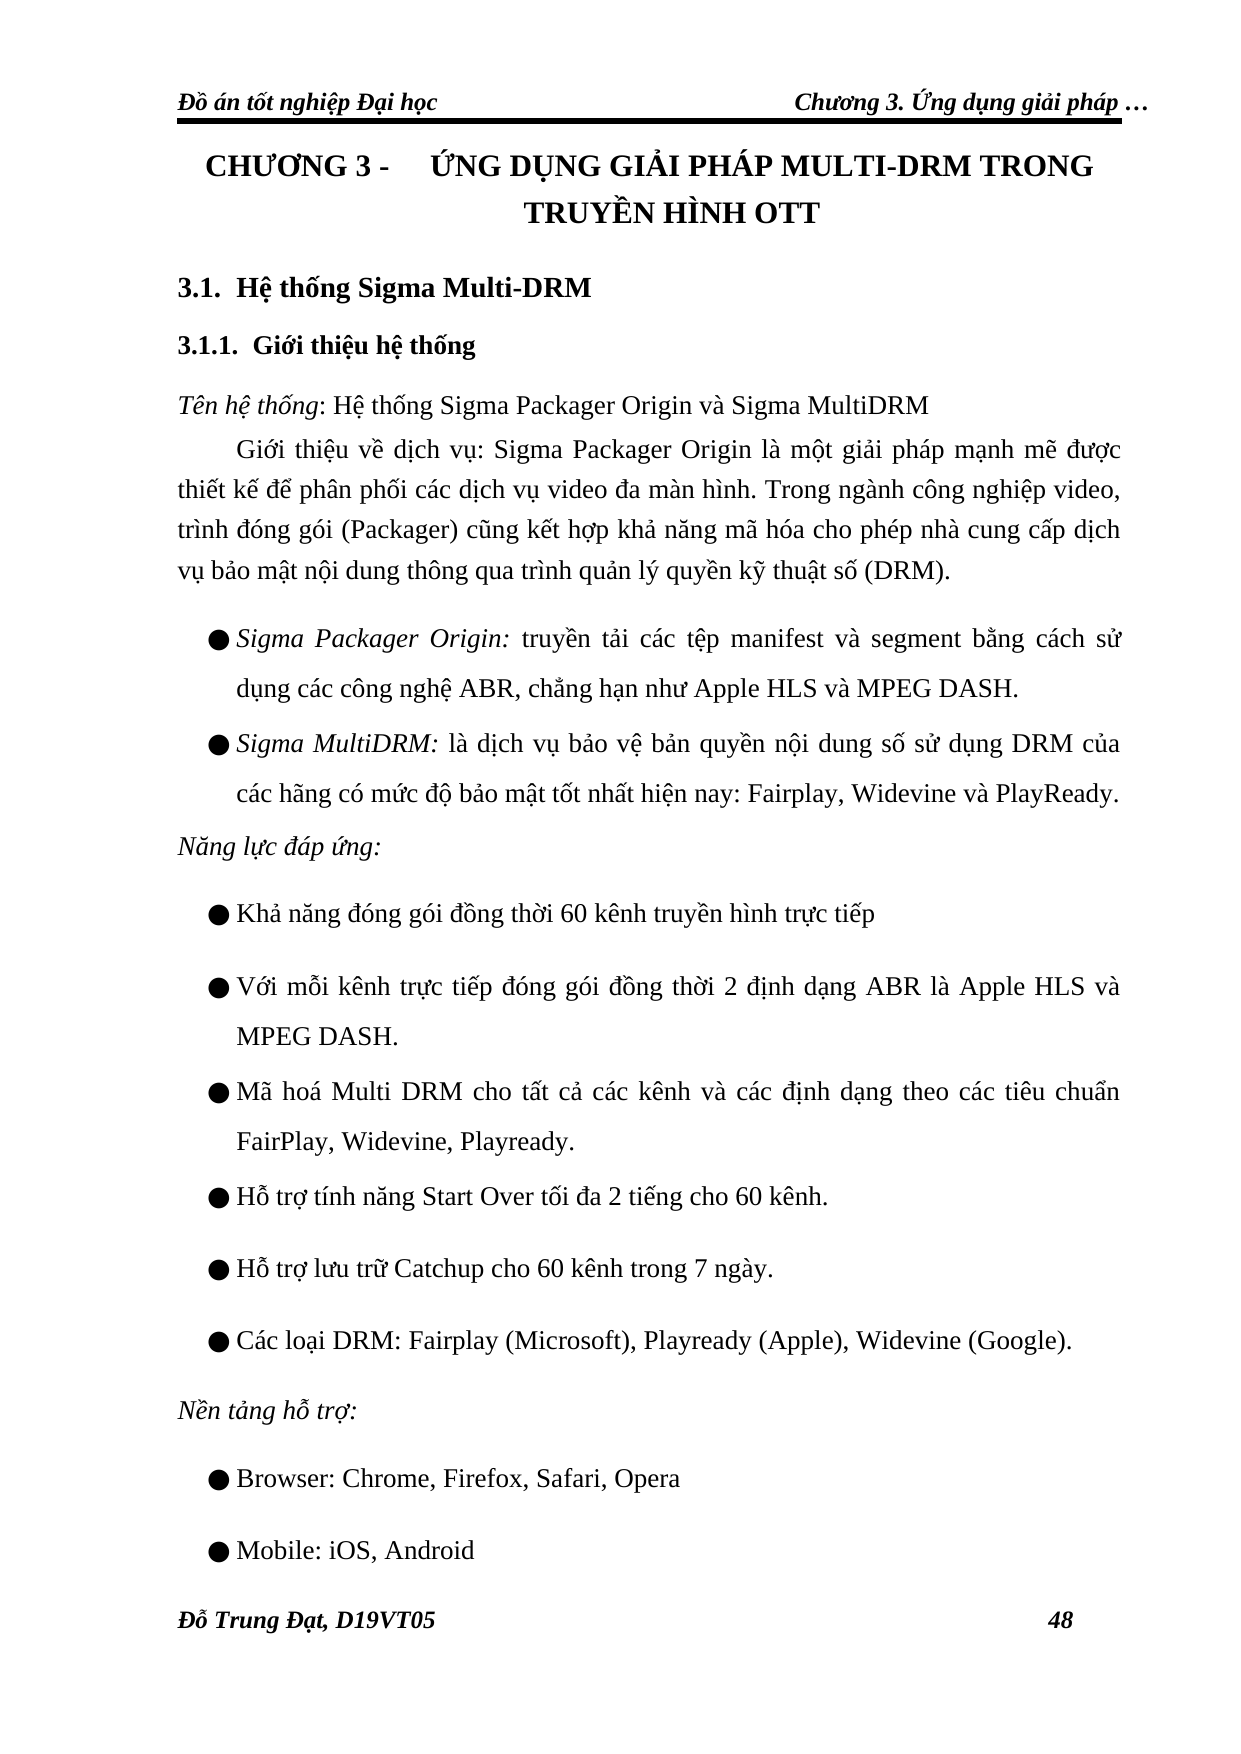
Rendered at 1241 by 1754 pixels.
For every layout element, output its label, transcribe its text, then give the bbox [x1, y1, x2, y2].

list Hỗ trợ tính năng Start Over tối đa 2 tiếng cho 60 kênh. [207, 1169, 1122, 1225]
list Hỗ trợ lưu trữ Catchup cho 60 kênh trong 7 ngày. [207, 1241, 1122, 1297]
list Browser: Chrome, Firefox, Safari, Opera [207, 1451, 1122, 1507]
subtitle ỨNG DỤNG GIẢI PHÁP MULTI-DRM TRONG TRUYỀN HÌNH OTT [177, 148, 1122, 230]
subtitle Giới thiệu hệ thống [177, 333, 1122, 364]
text Tên hệ thống: Hệ thống Sigma Packager Origin và Sigma MultiDRM [177, 393, 1122, 424]
text Giới thiệu về dịch vụ: Sigma Packager Origin là một giải pháp mạnh mẽ được thiết kế để phân phối các dịch vụ video đa màn hình. Trong ngành công nghiệp video, trình đóng gói (Packager) cũng kết hợp khả năng mã hóa cho phép nhà cung cấp dịch vụ bảo mật nội dung thông qua trình quản lý quyền kỹ thuật số (DRM). [177, 437, 1122, 589]
list Sigma MultiDRM: là dịch vụ bảo vệ bản quyền nội dung số sử dụng DRM của các hãng có mức độ bảo mật tốt nhất hiện nay: Fairplay, Widevine và PlayReady. [207, 716, 1122, 812]
text Năng lực đáp ứng: [177, 834, 1122, 865]
list Mã hoá Multi DRM cho tất cả các kênh và các định dạng theo các tiêu chuẩn FairPlay, Widevine, Playready. [207, 1064, 1122, 1160]
list Các loại DRM: Fairplay (Microsoft), Playready (Apple), Widevine (Google). [207, 1313, 1122, 1369]
subtitle Hệ thống Sigma Multi-DRM [177, 270, 1122, 304]
list Mobile: iOS, Android [207, 1523, 1122, 1579]
text Nền tảng hỗ trợ: [177, 1398, 1122, 1429]
list Sigma Packager Origin: truyền tải các tệp manifest và segment bằng cách sử dụng các công nghệ ABR, chẳng hạn như Apple HLS và MPEG DASH. [207, 611, 1122, 707]
list Khả năng đóng gói đồng thời 60 kênh truyền hình trực tiếp [207, 887, 1122, 942]
list Với mỗi kênh trực tiếp đóng gói đồng thời 2 định dạng ABR là Apple HLS và MPEG DASH. [207, 959, 1122, 1055]
